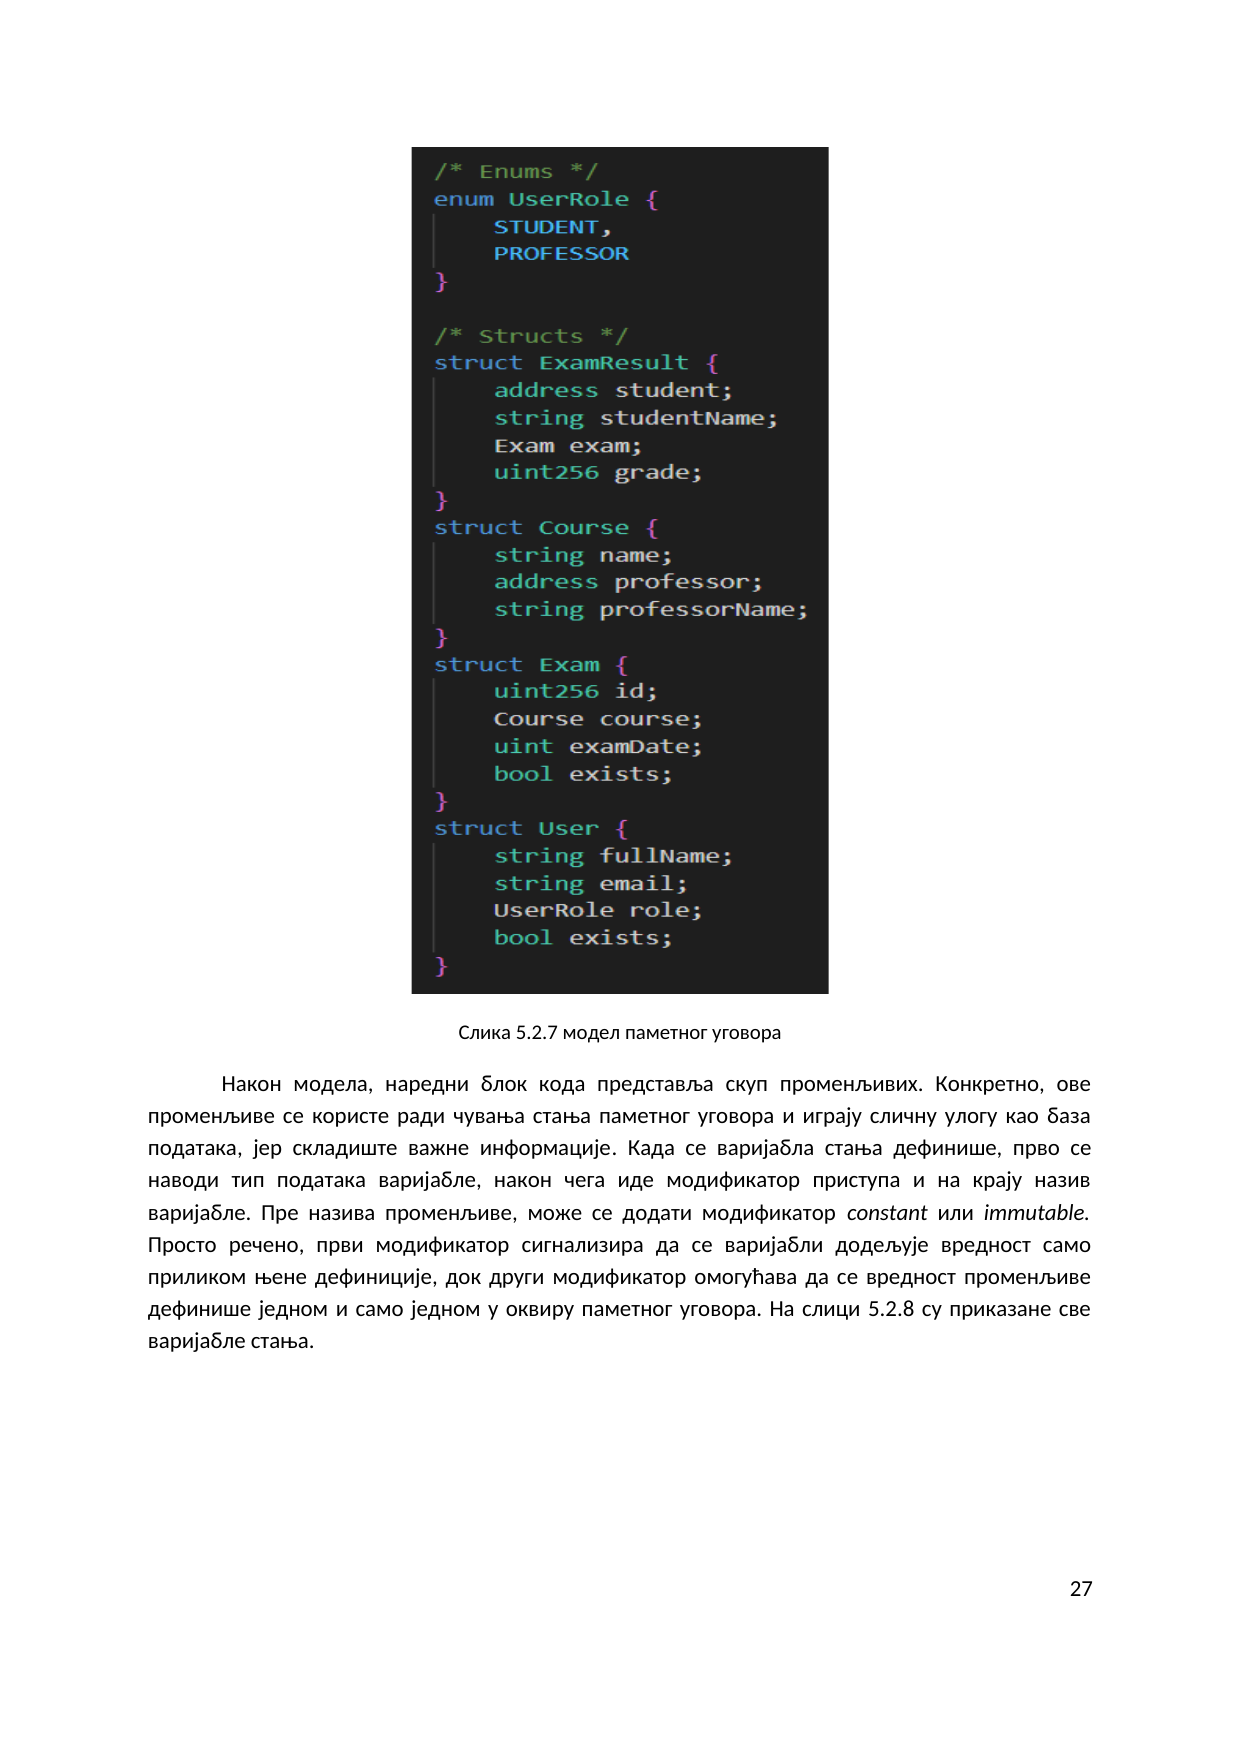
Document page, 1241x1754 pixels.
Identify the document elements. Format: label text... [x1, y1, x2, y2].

picture [411, 147, 829, 994]
text Слика 5.2.7 модел паметног уговора [148, 1019, 1093, 1044]
text Након модела, наредни блок кода представља скуп променљивих. Конкретно, ове променљиве се користе ради чувања стања паметног уговора и играју сличну улогу као база података, јер складиште важне информације. Када се варијабла стања дефинише, прво се наводи тип података варијабле, након чега иде модификатор приступа и на крају назив варијабле. Пре назива променљиве, може се додати модификатор constant или immutable. Просто речено, први модификатор сигнализира да се варијабли додељује вредност само приликом њене дефиниције, док други модификатор омогућава да се вредност променљиве дефинише једном и само једном у оквиру паметног уговора. На слици 5.2.8 су приказане све варијабле стања. [148, 1069, 1093, 1354]
